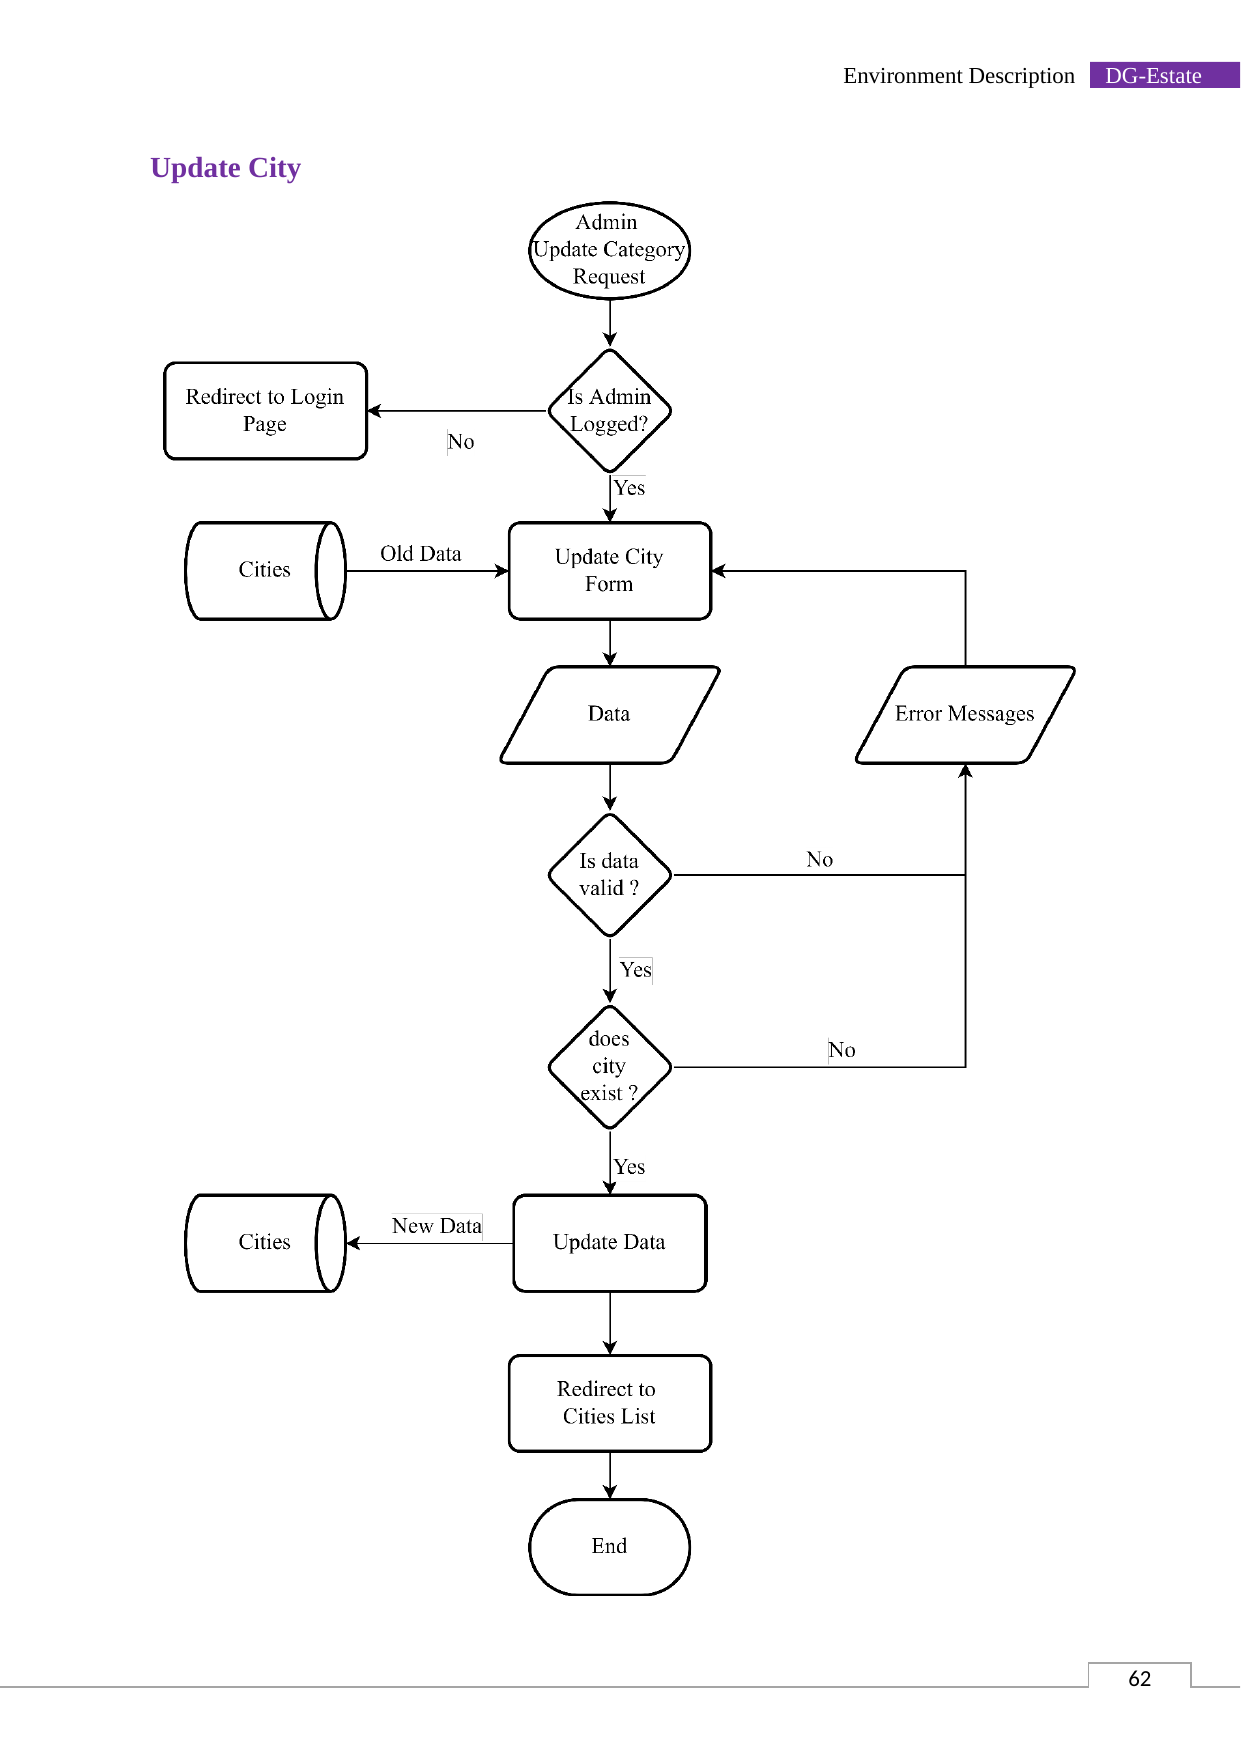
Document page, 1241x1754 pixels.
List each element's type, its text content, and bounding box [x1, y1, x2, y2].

title Update City [150, 150, 1090, 183]
picture [162, 200, 1078, 1596]
